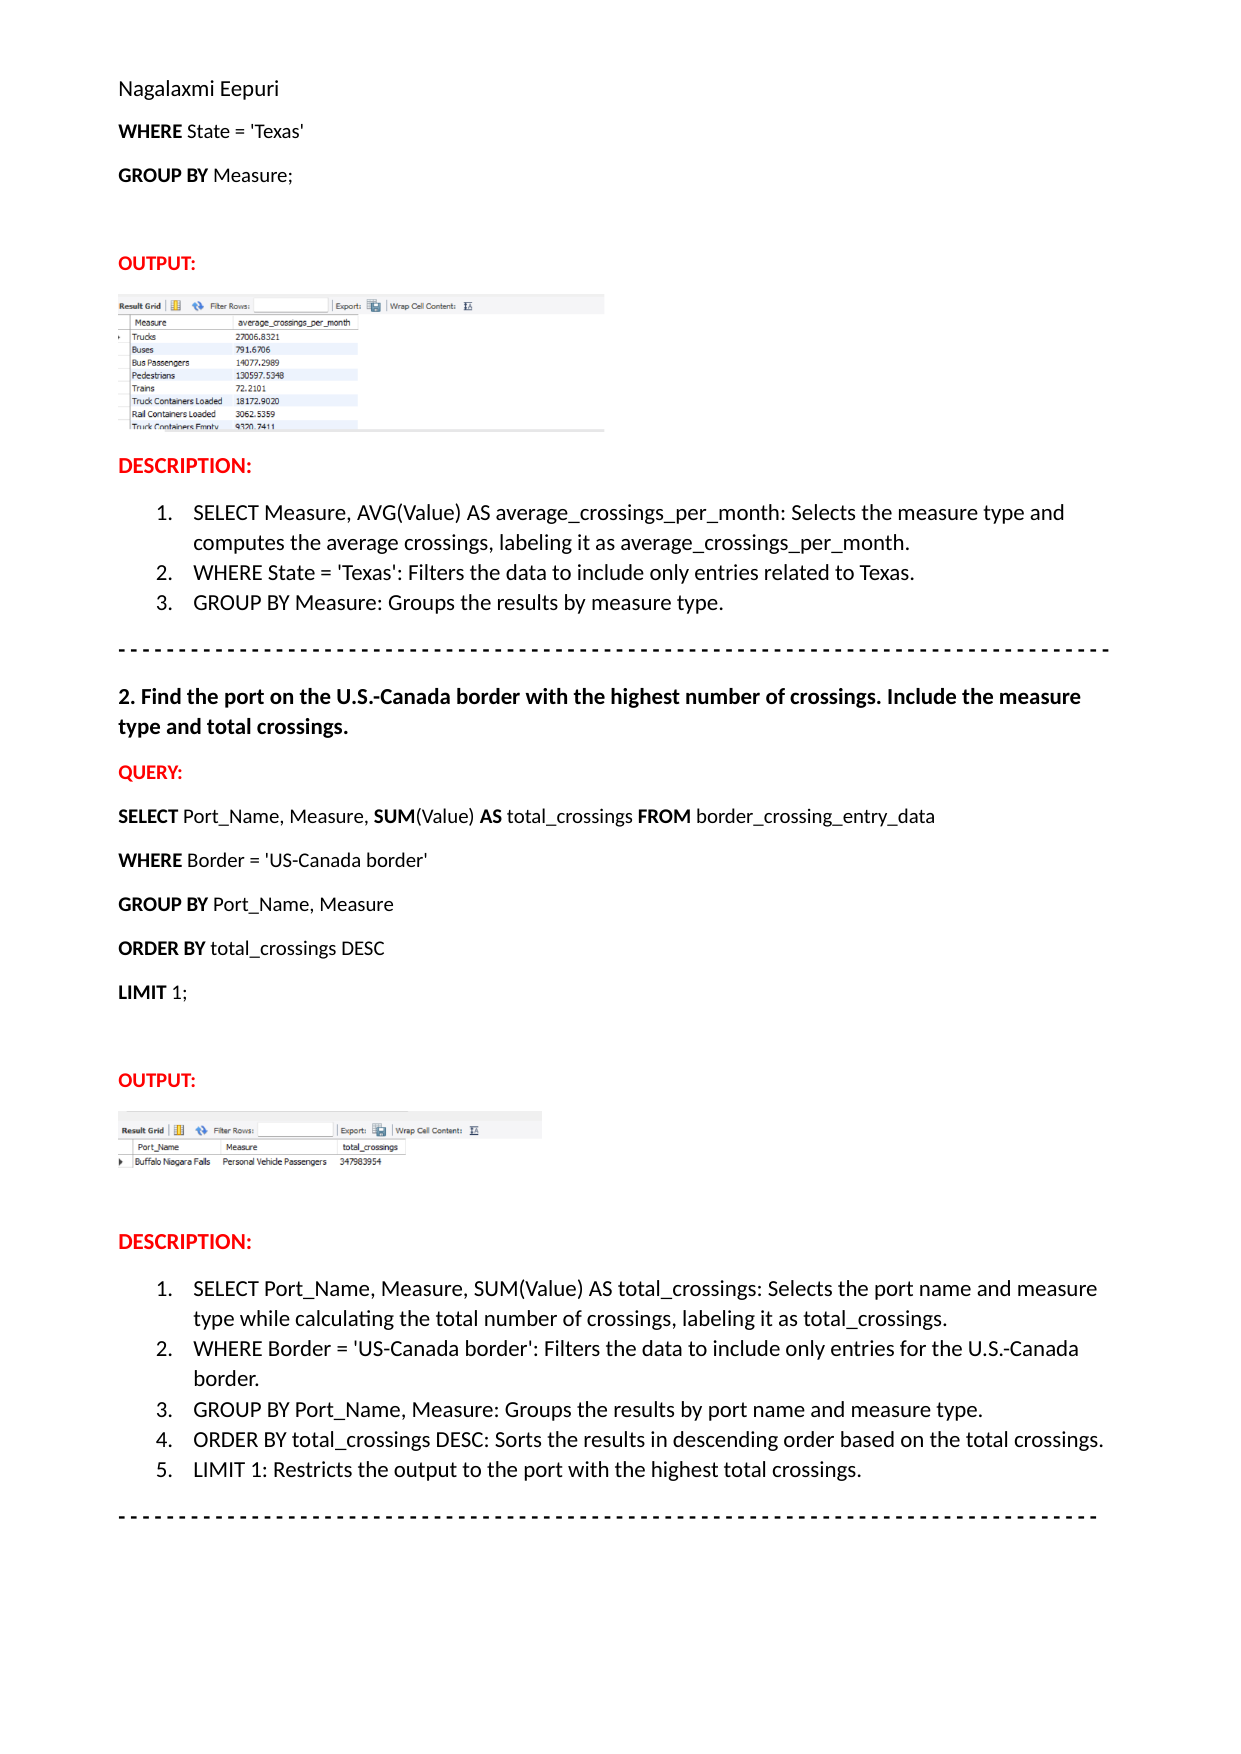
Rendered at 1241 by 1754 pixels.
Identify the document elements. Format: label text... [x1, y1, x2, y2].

text WHERE Border = 'US-Canada border' [118, 847, 1122, 873]
text DESCRIPTION: [118, 1227, 1122, 1255]
list ORDER BY total_crossings DESC: Sorts the results in descending order based on the total crossings. [156, 1425, 1122, 1453]
picture [118, 294, 605, 432]
list LIMIT 1: Restricts the output to the port with the highest total crossings. [156, 1455, 1122, 1483]
list WHERE Border = 'US-Canada border': Filters the data to include only entries for the U.S.-Canada border. [156, 1334, 1122, 1392]
list GROUP BY Port_Name, Measure: Groups the results by port name and measure type. [156, 1395, 1122, 1423]
list WHERE State = 'Texas': Filters the data to include only entries related to Texas. [156, 558, 1122, 586]
list SELECT Measure, AVG(Value) AS average_crossings_per_month: Selects the measure type and computes the average crossings, labeling it as average_crossings_per_month. [156, 498, 1122, 556]
text - - - - - - - - - - - - - - - - - - - - - - - - - - - - - - - - - - - - - - - - - - - - - - - - - - - - - - - - - - - - - - - - - - - - - - - - - - - - - - - - - [118, 1502, 1122, 1530]
text 2. Find the port on the U.S.-Canada border with the highest number of crossings. Include the measure type and total crossings. [118, 682, 1122, 740]
text GROUP BY Measure; [118, 162, 1122, 188]
list SELECT Port_Name, Measure, SUM(Value) AS total_crossings: Selects the port name and measure type while calculating the total number of crossings, labeling it as total_crossings. [156, 1274, 1122, 1332]
text OUTPUT: [118, 1067, 1122, 1093]
text DESCRIPTION: [118, 451, 1122, 479]
text - - - - - - - - - - - - - - - - - - - - - - - - - - - - - - - - - - - - - - - - - - - - - - - - - - - - - - - - - - - - - - - - - - - - - - - - - - - - - - - - - - [118, 635, 1122, 663]
picture [118, 1111, 542, 1209]
text SELECT Port_Name, Measure, SUM(Value) AS total_crossings FROM border_crossing_entry_data [118, 803, 1122, 828]
text LIMIT 1; [118, 979, 1122, 1005]
text OUTPUT: [118, 250, 1122, 276]
list GROUP BY Measure: Groups the results by measure type. [156, 588, 1122, 616]
text GROUP BY Port_Name, Measure [118, 891, 1122, 917]
text ORDER BY total_crossings DESC [118, 935, 1122, 961]
text QUERY: [118, 759, 1122, 784]
text WHERE State = 'Texas' [118, 118, 1122, 143]
